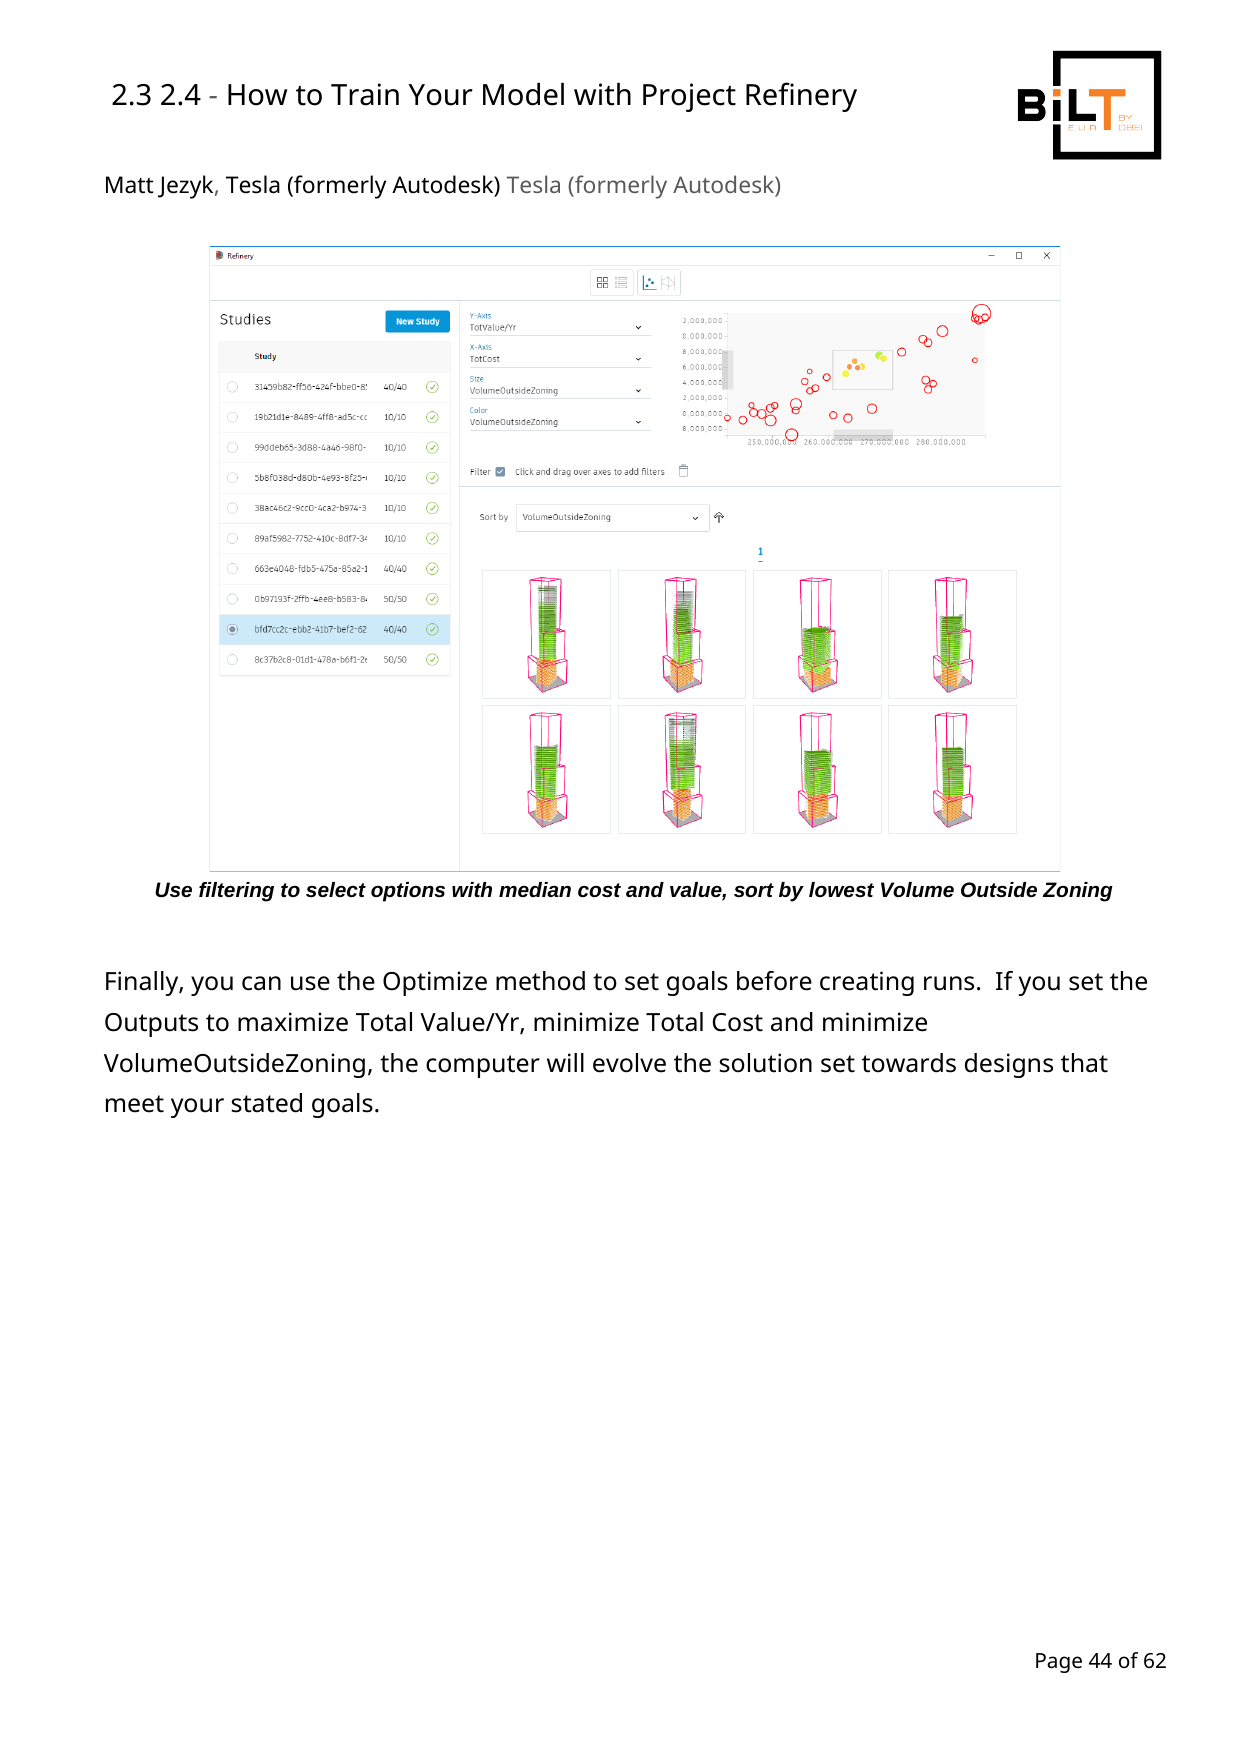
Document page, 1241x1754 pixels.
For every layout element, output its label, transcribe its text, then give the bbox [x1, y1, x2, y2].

text Use filtering to select options with median cost and value, sort by lowest Volume Outside Zoning [103, 878, 1167, 902]
text Finally, you can use the Optimize method to set goals before creating runs. If you set the Outputs to maximize Total Value/Yr, minimize Total Cost and minimize VolumeOutsideZoning, the computer will evolve the solution set towards designs that meet your stated goals. [103, 963, 1167, 1120]
picture [209, 246, 1061, 872]
picture [1009, 43, 1167, 163]
